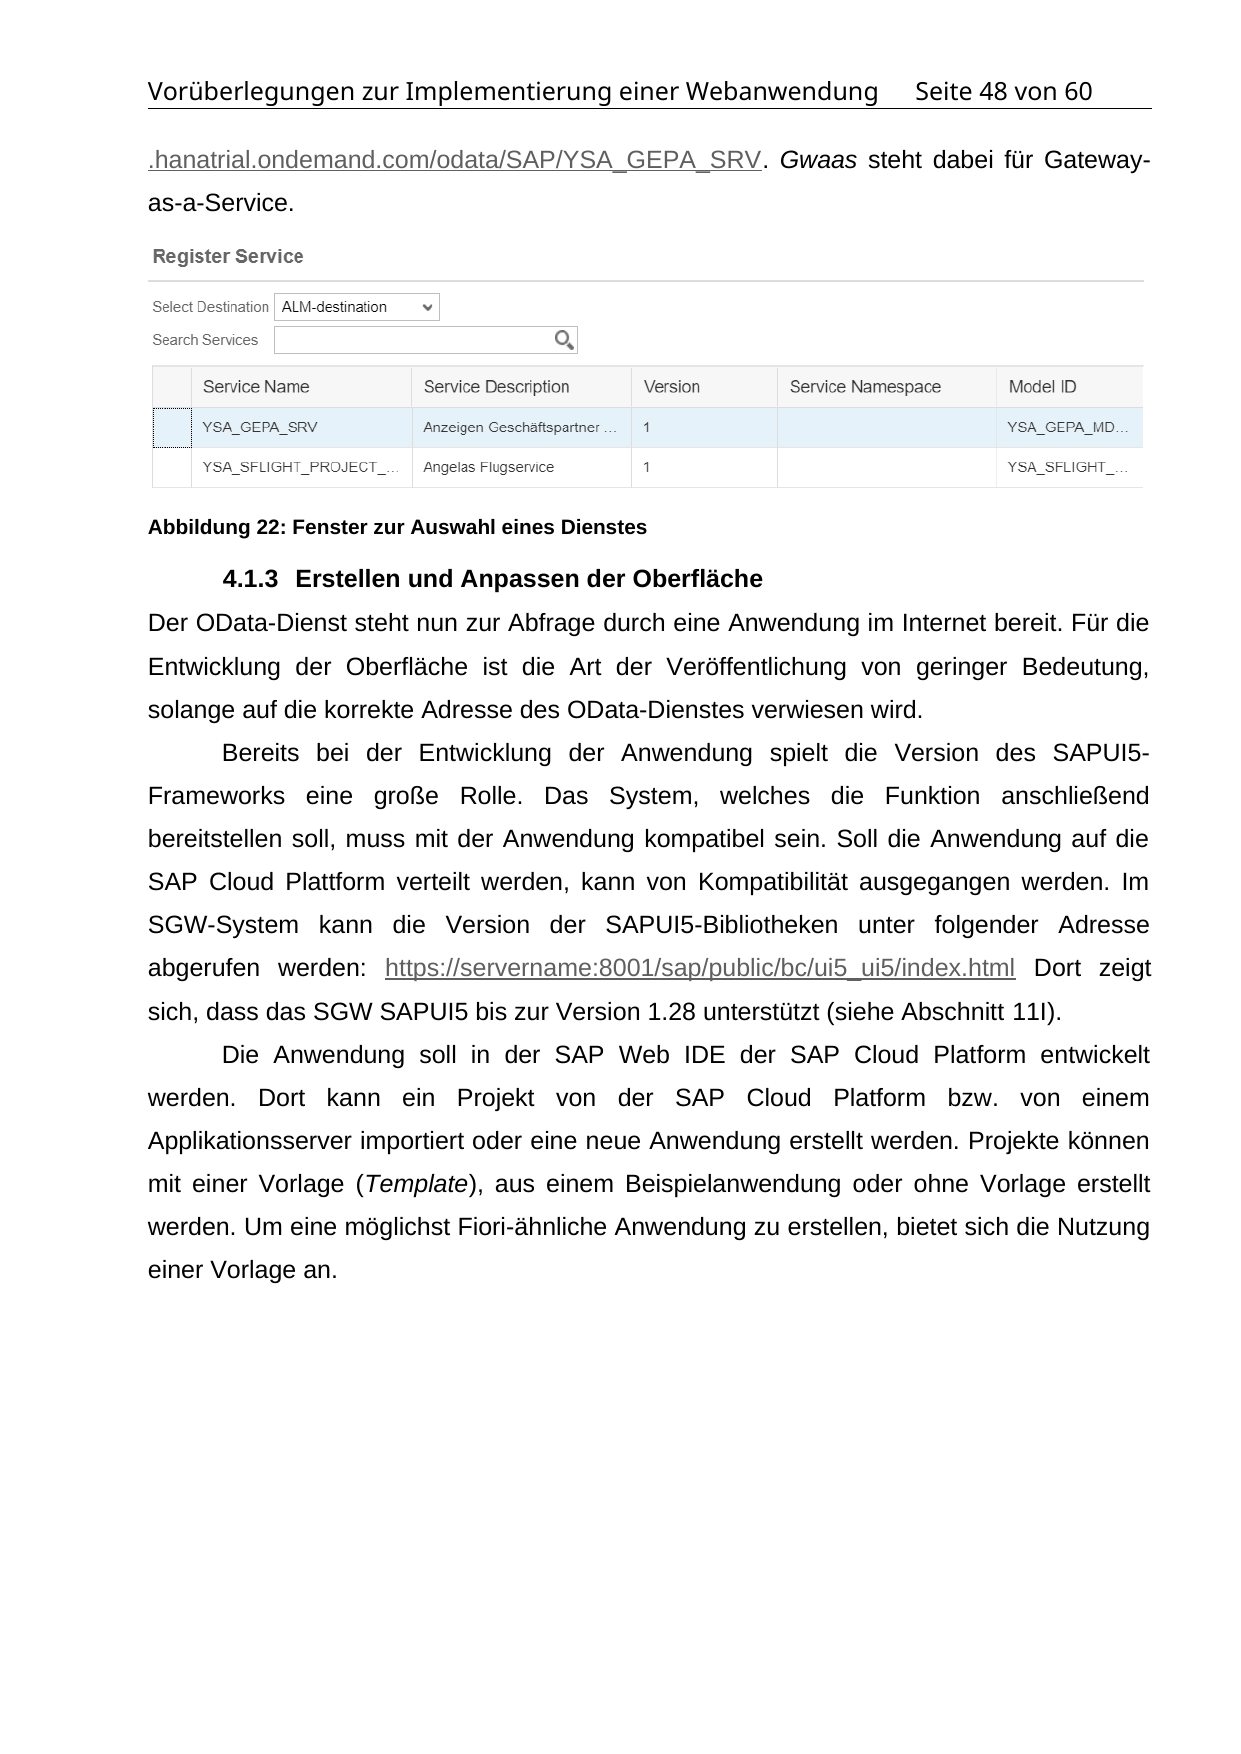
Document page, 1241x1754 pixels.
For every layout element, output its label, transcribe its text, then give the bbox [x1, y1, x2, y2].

subtitle Erstellen und Anpassen der Oberfläche [223, 563, 1152, 592]
text Bereits bei der Entwicklung der Anwendung spielt die Version des SAPUI5-Frameworks eine große Rolle. Das System, welches die Funktion anschließend bereitstellen soll, muss mit der Anwendung kompatibel sein. Soll die Anwendung auf die SAP Cloud Plattform verteilt werden, kann von Kompatibilität ausgegangen werden. Im SGW-System kann die Version der SAPUI5-Bibliotheken unter folgender Adresse abgerufen werden: https://servername:8001/sap/public/bc/ui5_ui5/index.html Dort zeigt sich, dass das SGW SAPUI5 bis zur Version 1.28 unterstützt (siehe Abschnitt 10.9). [148, 738, 1152, 1025]
text Der OData-Dienst steht nun zur Abfrage durch eine Anwendung im Internet bereit. Für die Entwicklung der Oberfläche ist die Art der Veröffentlichung von geringer Bedeutung, solange auf die korrekte Adresse des OData-Dienstes verwiesen wird. [148, 608, 1152, 723]
text Die Anwendung soll in der SAP Web IDE der SAP Cloud Platform entwickelt werden. Dort kann ein Projekt von der SAP Cloud Platform bzw. von einem Applikationsserver importiert oder eine neue Anwendung erstellt werden. Projekte können mit einer Vorlage (Template), aus einem Beispielanwendung oder ohne Vorlage erstellt werden. Um eine möglichst Fiori-ähnliche Anwendung zu erstellen, bietet sich die Nutzung einer Vorlage an. [148, 1040, 1152, 1284]
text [148, 145, 1152, 217]
picture [147, 243, 1144, 488]
